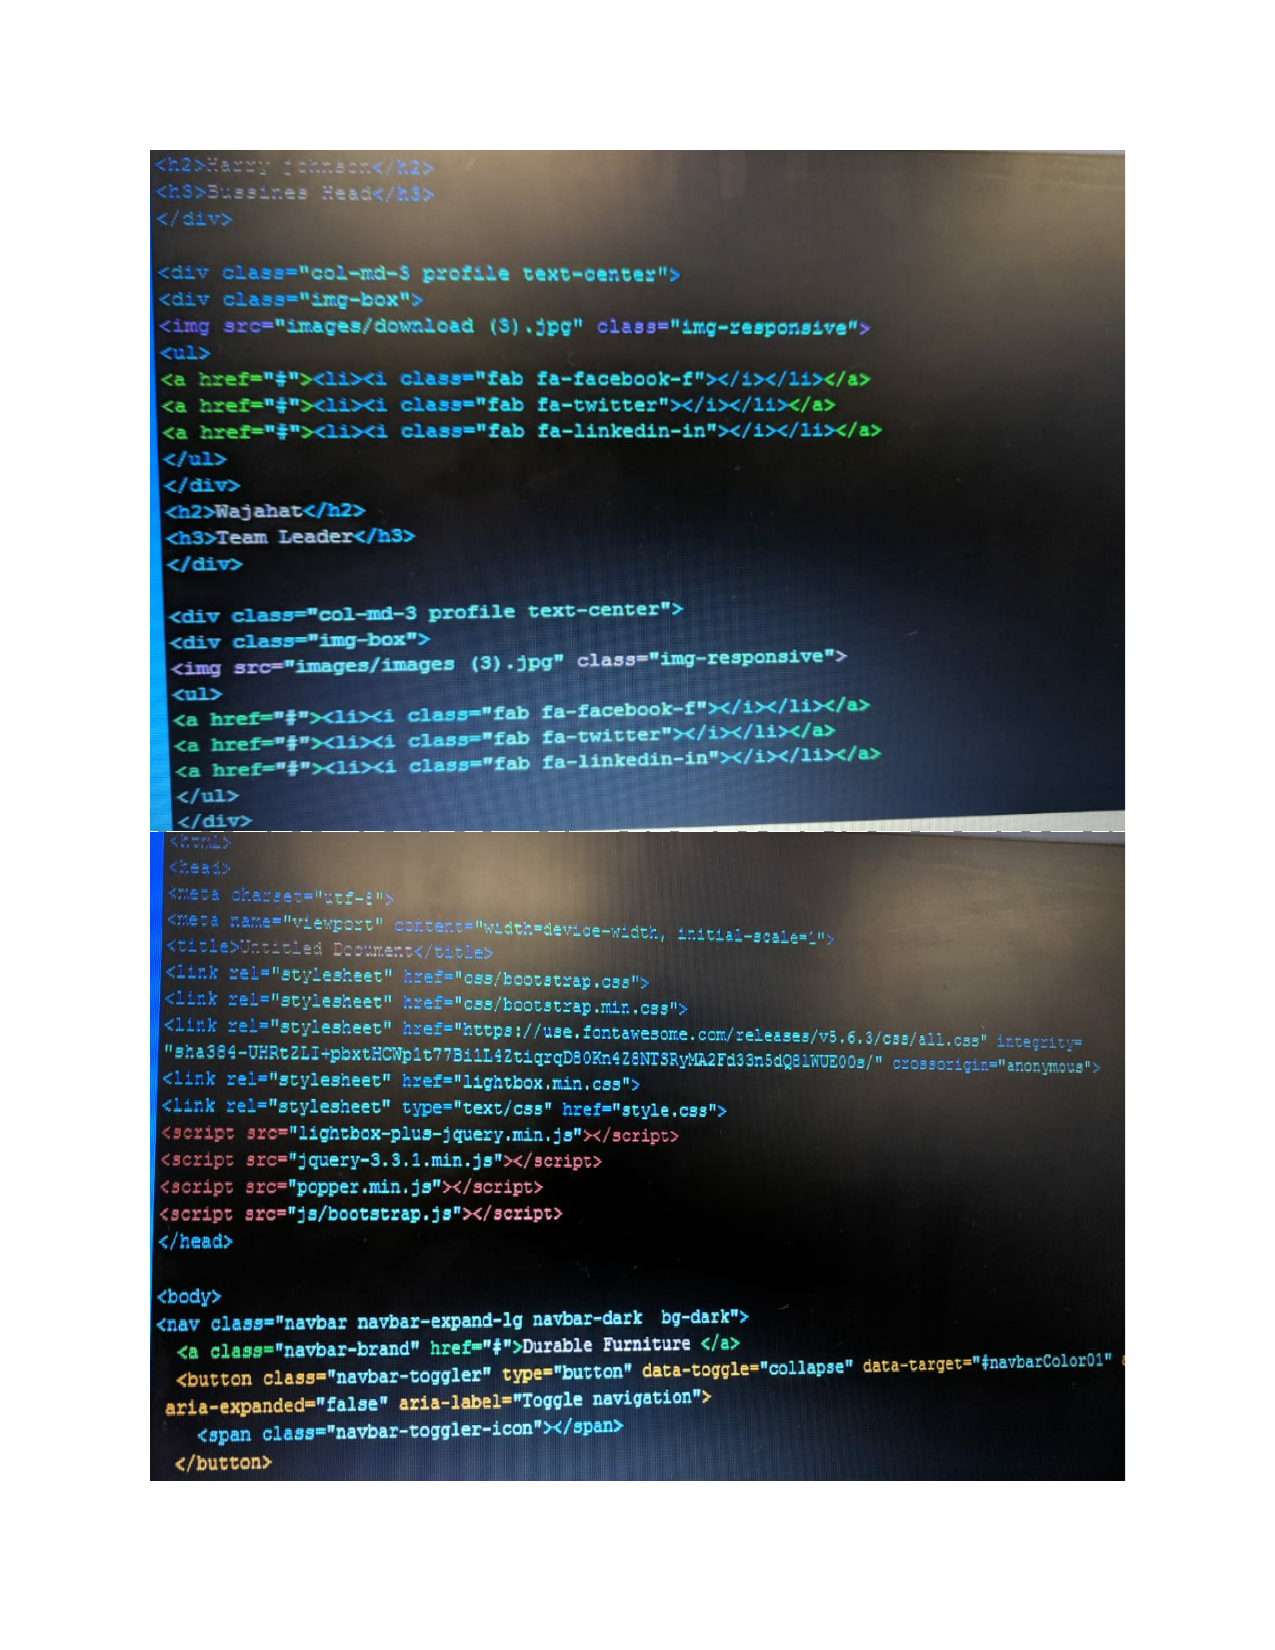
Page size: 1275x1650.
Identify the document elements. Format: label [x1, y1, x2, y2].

picture [150, 150, 1125, 831]
picture [150, 832, 1125, 1481]
picture [150, 718, 163, 723]
